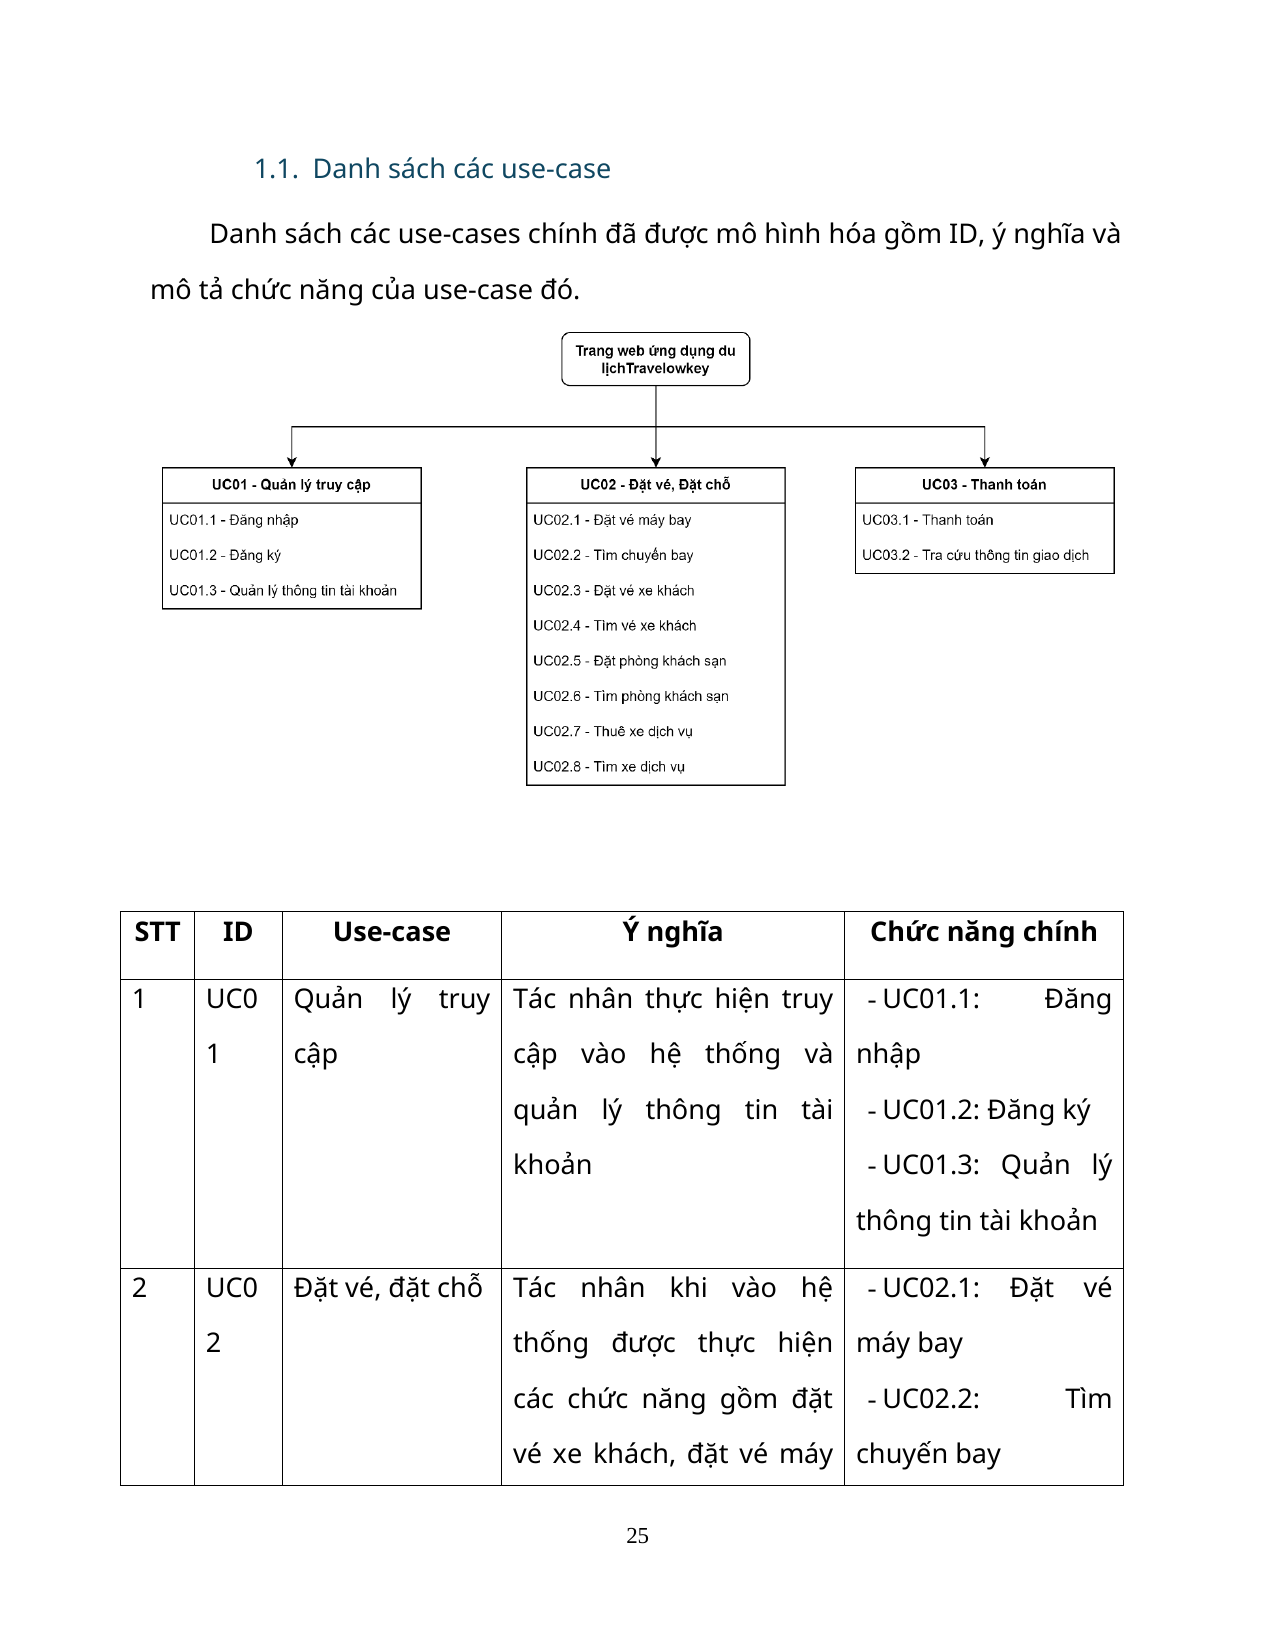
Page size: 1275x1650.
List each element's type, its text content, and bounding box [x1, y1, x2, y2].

text Danh sách các use-cases chính đã được mô hình hóa gồm ID, ý nghĩa và mô tả chức năng của use-case đó. [150, 215, 1125, 320]
table_cell UC01 [195, 980, 282, 1268]
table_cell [502, 1269, 844, 1484]
table_cell UC01.1: Đăng nhập UC01.2: Đăng ký UC01.3: Quản lý thông tin tài khoản [845, 980, 1123, 1268]
table_cell 1 [121, 980, 194, 1268]
table_cell 2 [121, 1269, 194, 1484]
picture [150, 320, 1125, 797]
table_header ID [195, 912, 282, 979]
table_header Chức năng chính [845, 912, 1123, 979]
table_header Ý nghĩa [502, 912, 844, 979]
table_cell Tác nhân thực hiện truy cập vào hệ thống và quản lý thông tin tài khoản [502, 980, 844, 1268]
table_cell Đặt vé, đặt chỗ [283, 1269, 501, 1484]
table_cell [845, 1269, 1123, 1484]
subtitle Danh sách các use-case [253, 150, 1125, 187]
table_cell UC02 [195, 1269, 282, 1484]
table_header STT [121, 912, 194, 979]
table_cell Quản lý truy cập [283, 980, 501, 1268]
table_header Use-case [283, 912, 501, 979]
